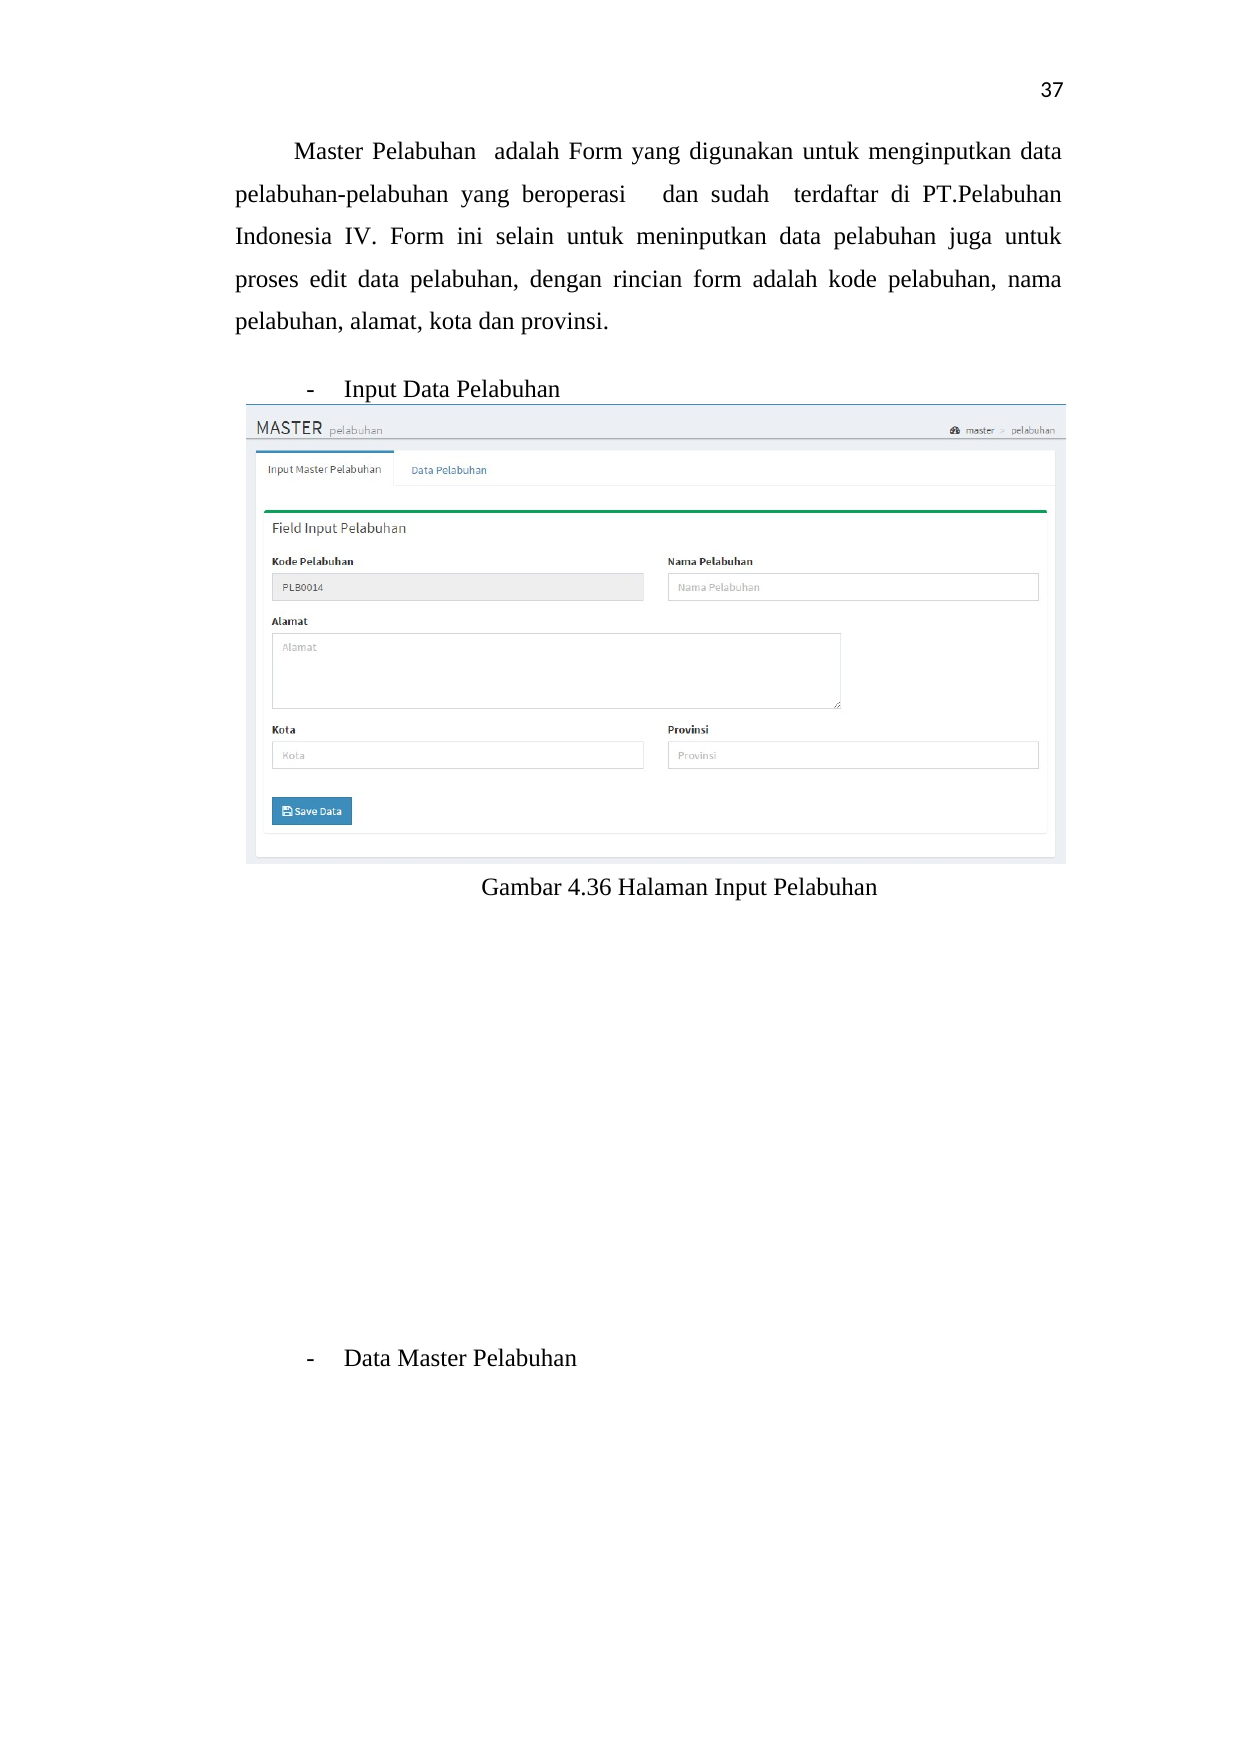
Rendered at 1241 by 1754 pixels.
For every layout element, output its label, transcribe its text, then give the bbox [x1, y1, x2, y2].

text Gambar 4.36 Halaman Input Pelabuhan [304, 872, 1054, 900]
text Master Pelabuhan adalah Form yang digunakan untuk menginputkan data pelabuhan-pelabuhan yang beroperasi dan sudah terdaftar di PT.Pelabuhan Indonesia IV. Form ini selain untuk meninputkan data pelabuhan juga untuk proses edit data pelabuhan, dengan rincian form adalah kode pelabuhan, nama pelabuhan, alamat, kota dan provinsi. [235, 136, 1063, 335]
list Data Master Pelabuhan [306, 1343, 1078, 1372]
list Input Data Pelabuhan [306, 374, 1078, 403]
picture [246, 404, 1067, 864]
